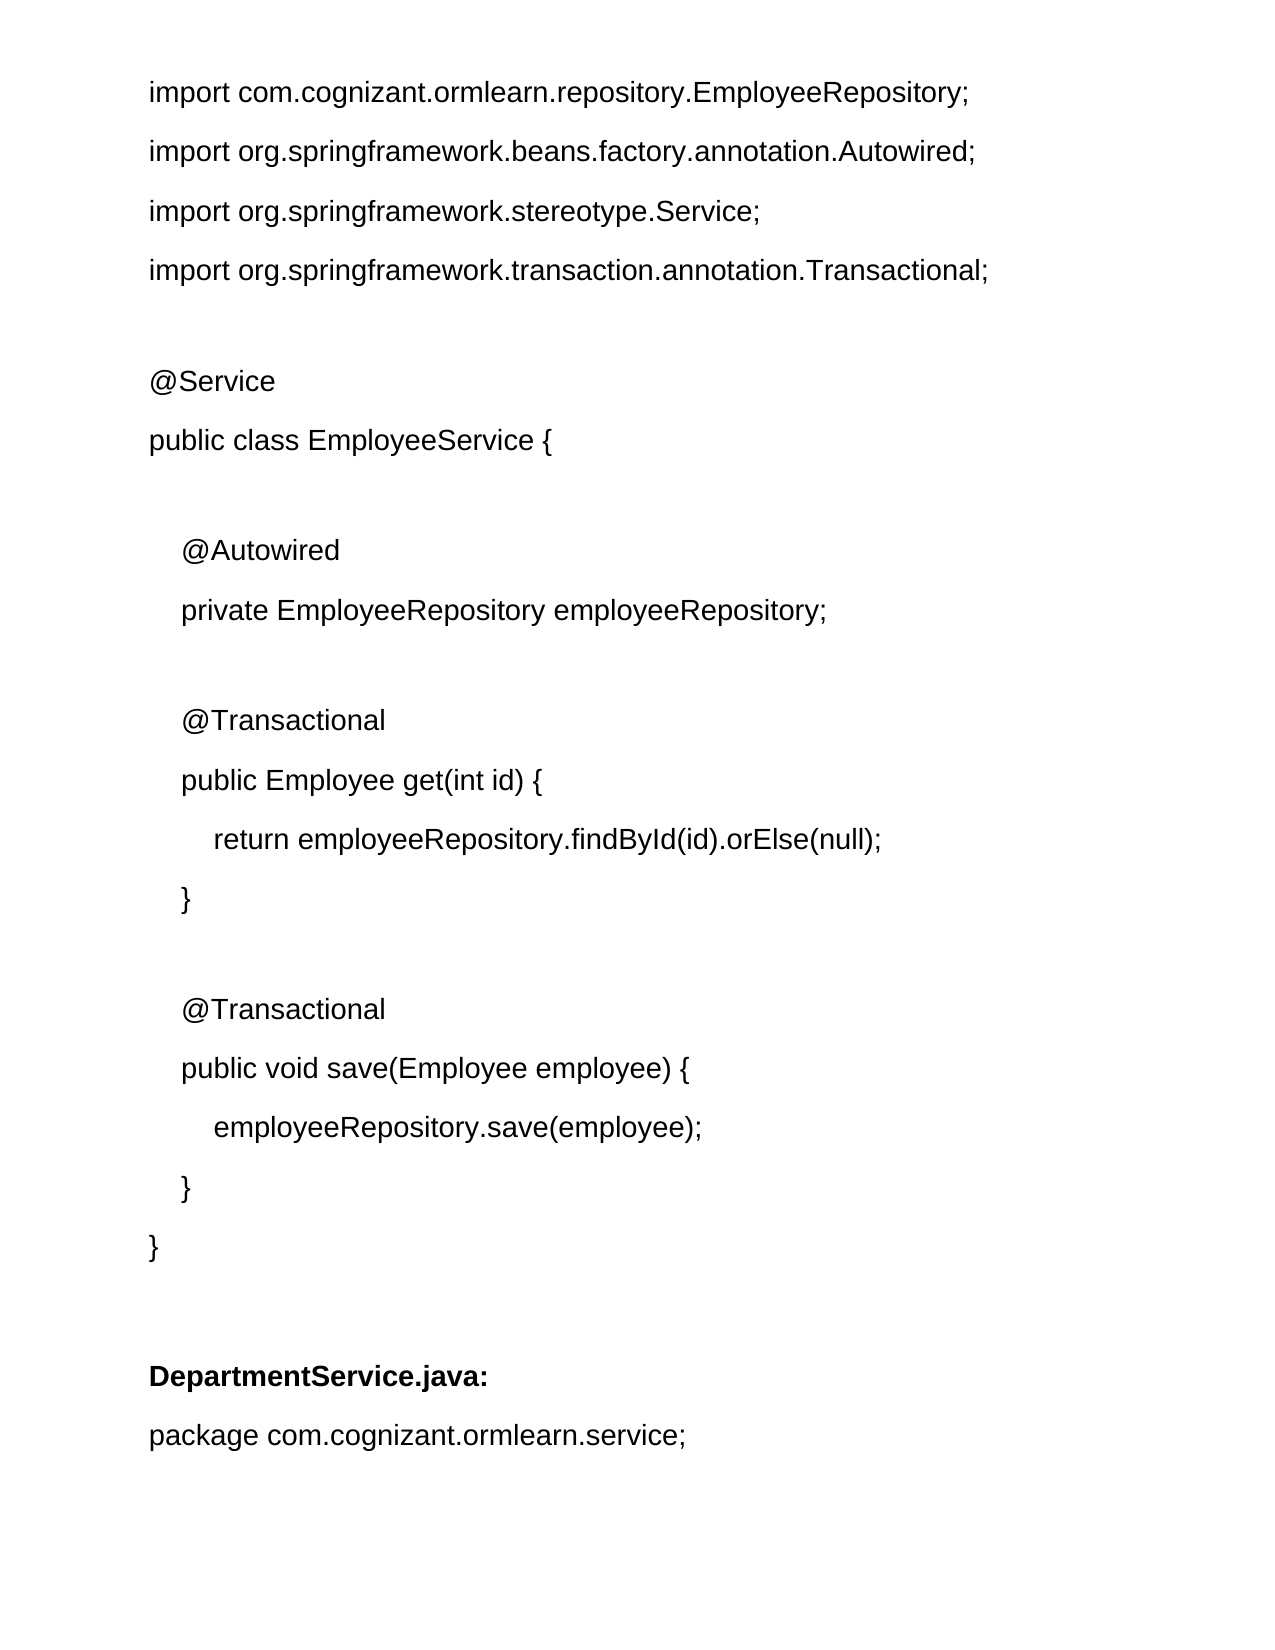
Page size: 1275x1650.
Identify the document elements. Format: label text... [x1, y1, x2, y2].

text @Autowired [75, 533, 1200, 567]
text import com.cognizant.ormlearn.repository.EmployeeRepository; [75, 75, 1200, 108]
text return employeeRepository.findById(id).orElse(null); [75, 822, 1200, 855]
text import org.springframework.beans.factory.annotation.Autowired; [75, 134, 1200, 168]
text public class EmployeeService { [75, 423, 1200, 456]
text } [75, 1229, 1200, 1263]
text private EmployeeRepository employeeRepository; [75, 593, 1200, 626]
text } [75, 1170, 1200, 1203]
text @Service [75, 363, 1200, 397]
text import org.springframework.stereotype.Service; [75, 194, 1200, 227]
text package com.cognizant.ormlearn.service; [75, 1418, 1200, 1452]
text DepartmentService.java: [75, 1359, 1200, 1392]
text @Transactional [75, 992, 1200, 1025]
text employeeRepository.save(employee); [75, 1110, 1200, 1144]
text public Employee get(int id) { [75, 762, 1200, 796]
text } [75, 881, 1200, 915]
text import org.springframework.transaction.annotation.Transactional; [75, 253, 1200, 287]
text public void save(Employee employee) { [75, 1051, 1200, 1084]
text @Transactional [75, 703, 1200, 737]
